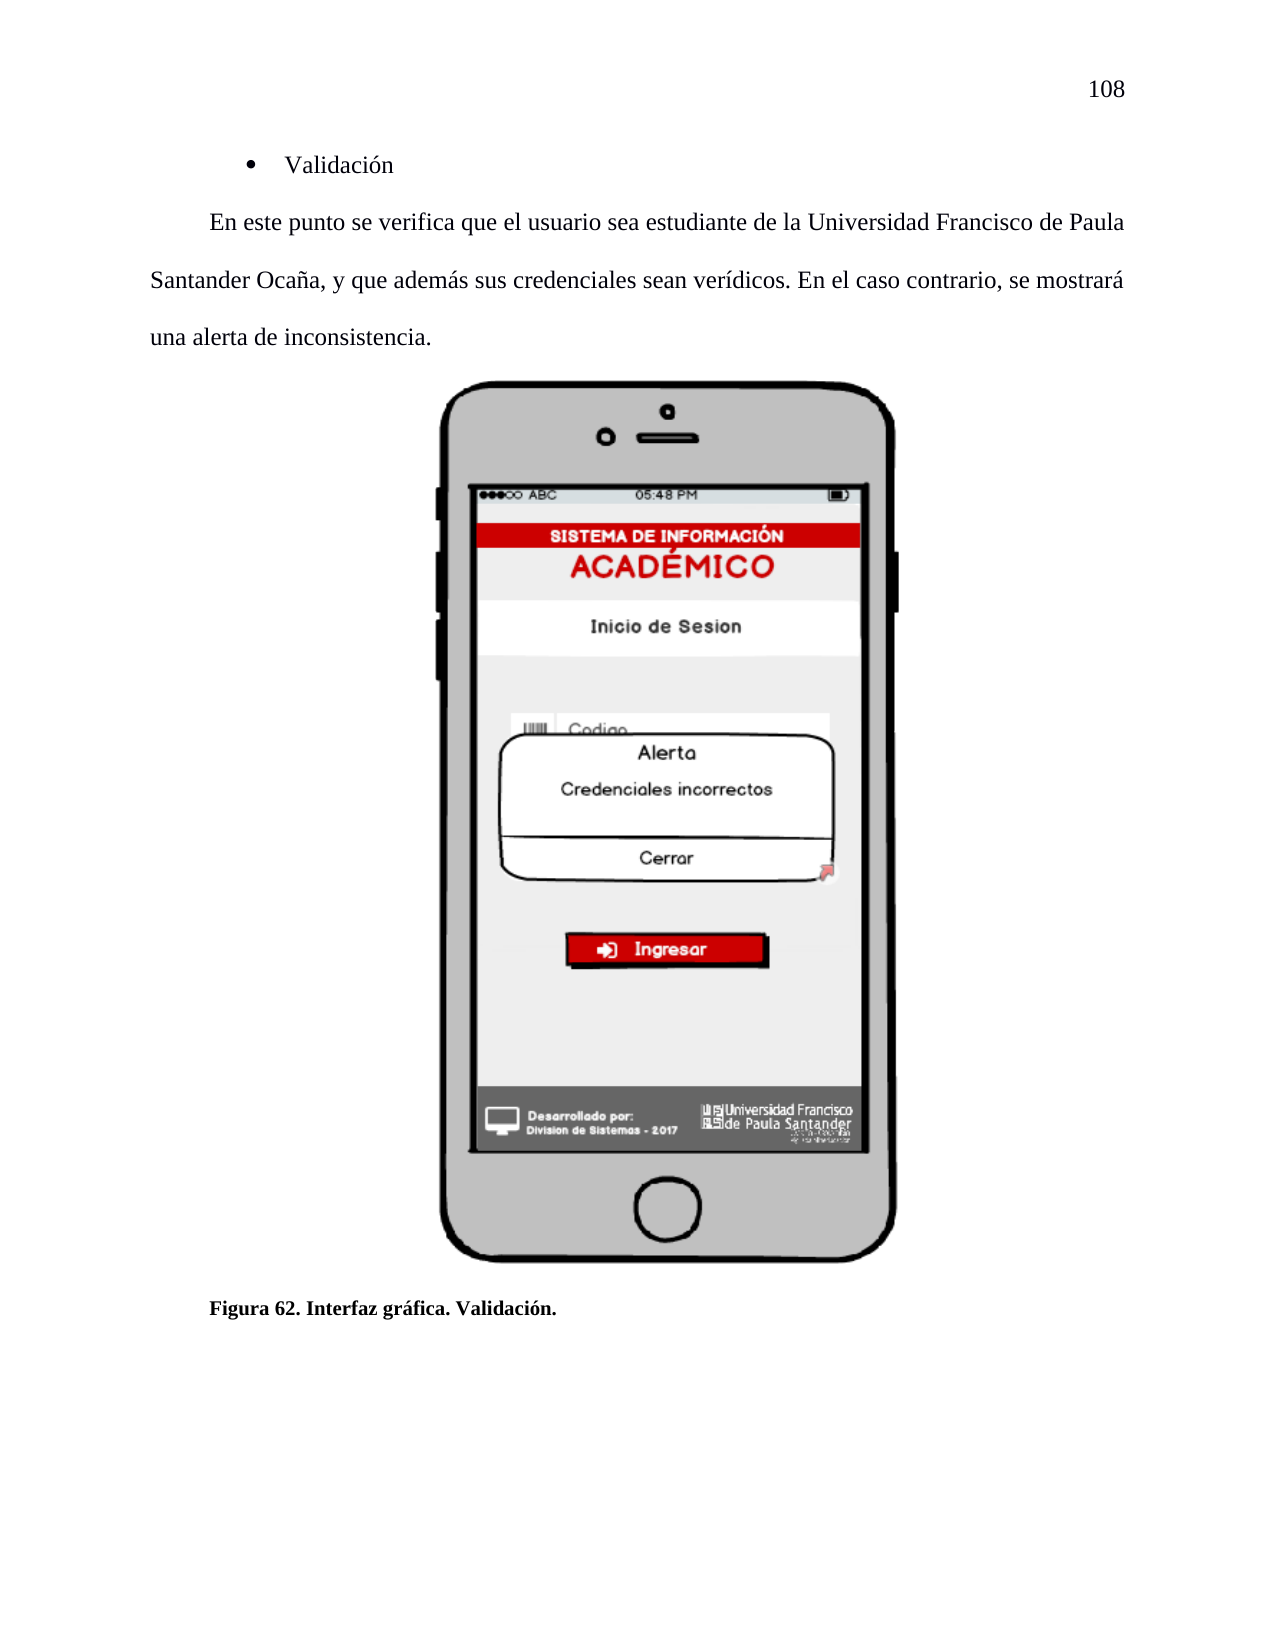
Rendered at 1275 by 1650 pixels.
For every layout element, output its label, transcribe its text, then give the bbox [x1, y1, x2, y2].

list Validación [247, 150, 1125, 179]
picture [435, 380, 899, 1267]
text En este punto se verifica que el usuario sea estudiante de la Universidad Francisco de Paula Santander Ocaña, y que además sus credenciales sean verídicos. En el caso contrario, se mostrará una alerta de inconsistencia. [150, 207, 1125, 351]
